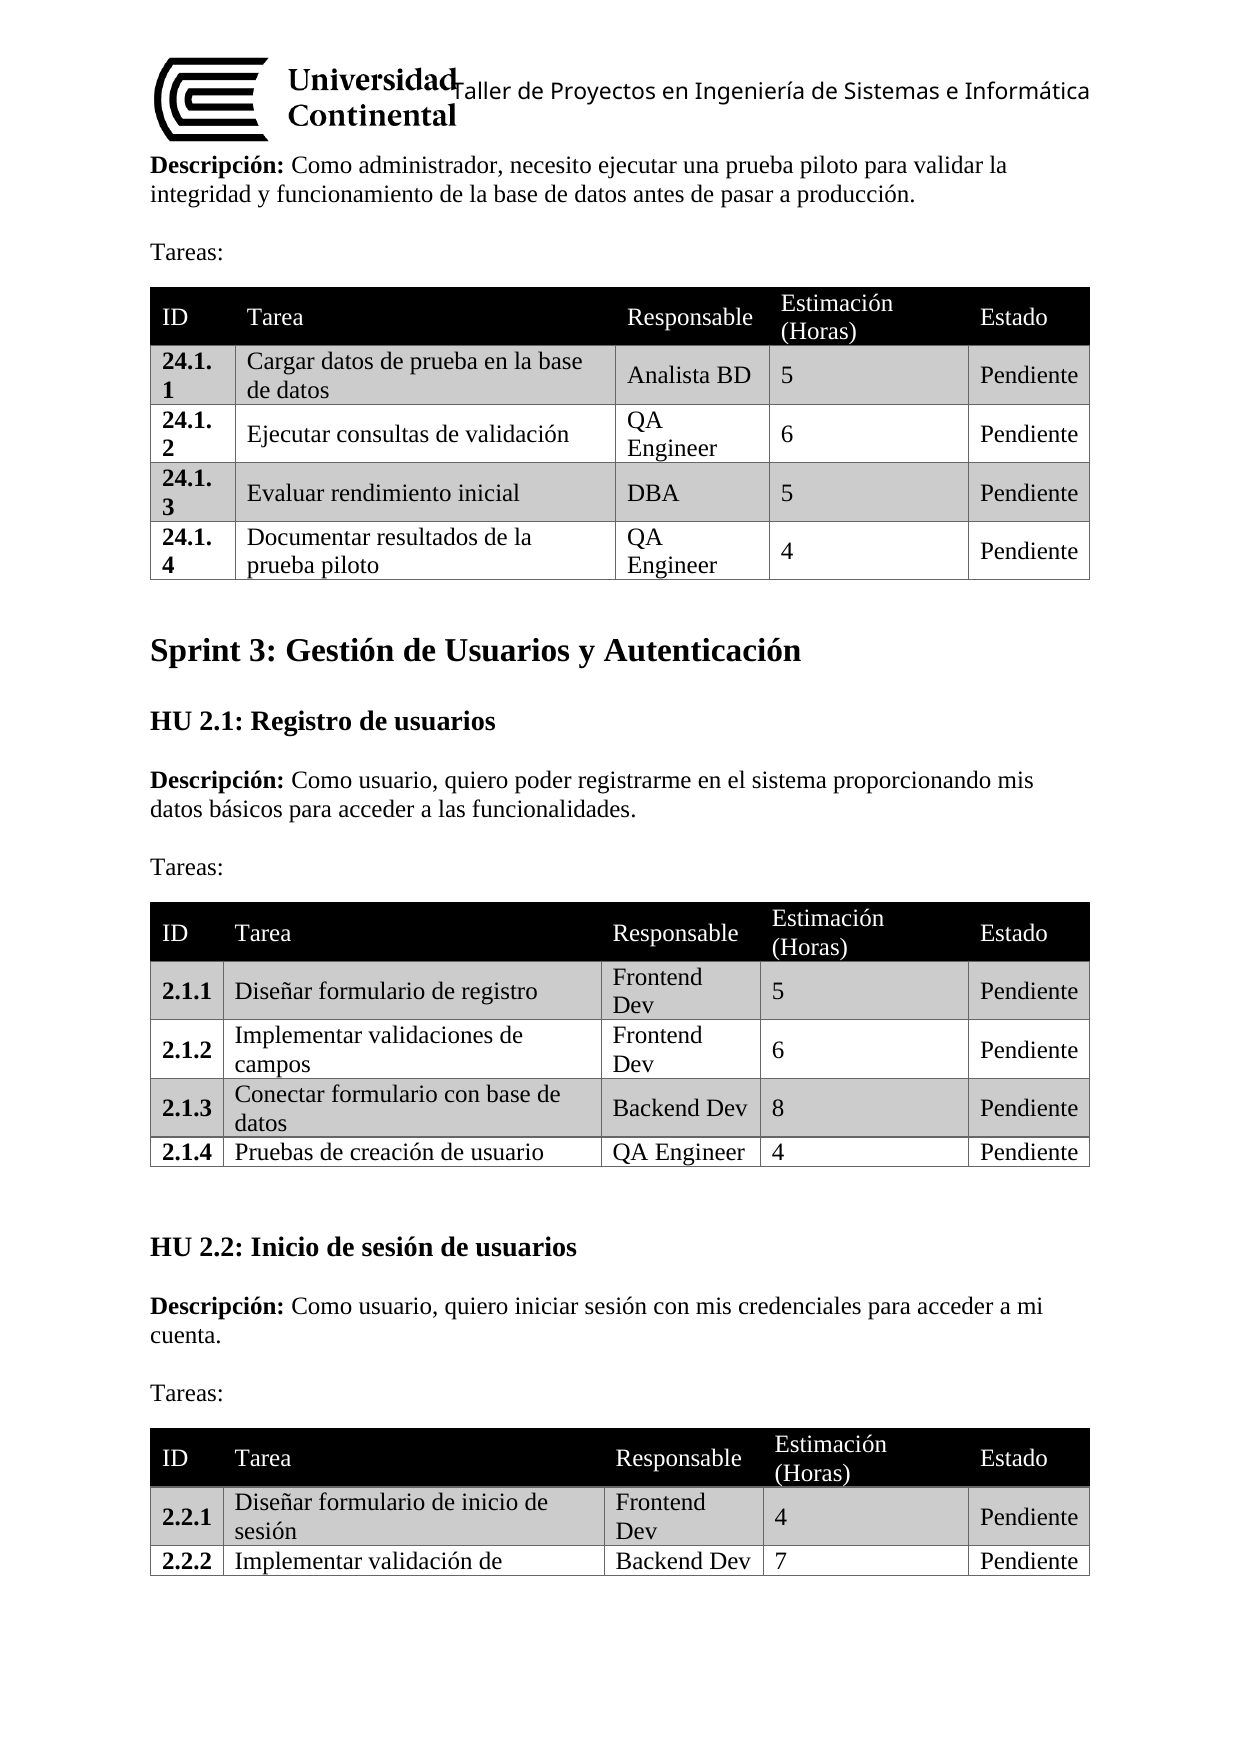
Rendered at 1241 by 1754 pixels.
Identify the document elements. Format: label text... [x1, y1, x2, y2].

table_cell Pendiente [969, 1488, 1089, 1545]
text Descripción: Como usuario, quiero iniciar sesión con mis credenciales para acceder a mi cuenta. [150, 1291, 1090, 1349]
table_cell Implementar validaciones de campos [224, 1020, 601, 1078]
table_cell 4 [770, 522, 968, 579]
table_header Estimación (Horas) [770, 288, 968, 345]
table_header Estimación (Horas) [764, 1429, 968, 1486]
table_header ID [151, 1429, 223, 1486]
table_cell Analista BD [616, 346, 769, 404]
table_cell 24.1.4 [151, 522, 235, 579]
table_cell Frontend Dev [605, 1488, 763, 1545]
table_cell Pruebas de creación de usuario [224, 1138, 601, 1166]
table_cell 6 [770, 405, 968, 462]
table_cell 7 [764, 1546, 968, 1575]
table_cell 24.1.2 [151, 405, 235, 462]
picture [150, 54, 461, 144]
table_header Responsable [605, 1429, 763, 1486]
table_cell Frontend Dev [602, 1020, 760, 1078]
table_cell QA Engineer [616, 405, 769, 462]
table_cell Diseñar formulario de inicio de sesión [224, 1488, 604, 1545]
table_header Tarea [224, 1429, 604, 1486]
text Sprint 3: Gestión de Usuarios y Autenticación [150, 630, 1090, 669]
table_cell Implementar validación de credenciales [224, 1546, 604, 1575]
table_cell 4 [761, 1138, 968, 1166]
table_cell Frontend Dev [602, 962, 760, 1019]
table_cell Pendiente [969, 1138, 1089, 1166]
table_cell 5 [770, 346, 968, 404]
table_cell Pendiente [969, 405, 1089, 462]
table_cell DBA [616, 463, 769, 521]
table_cell Backend Dev [602, 1079, 760, 1136]
table_header Tarea [236, 288, 615, 345]
table_cell Pendiente [969, 522, 1089, 579]
text Descripción: Como administrador, necesito ejecutar una prueba piloto para validar la integridad y funcionamiento de la base de datos antes de pasar a producción. [150, 150, 1090, 207]
table_cell 2.1.1 [151, 962, 223, 1019]
table_header ID [151, 903, 223, 961]
text Descripción: Como usuario, quiero poder registrarme en el sistema proporcionando mis datos básicos para acceder a las funcionalidades. [150, 766, 1090, 823]
table_cell Pendiente [969, 1020, 1089, 1078]
table_header Tarea [224, 903, 601, 961]
table_cell Pendiente [969, 1546, 1089, 1575]
table_cell Diseñar formulario de registro [224, 962, 601, 1019]
table_cell 6 [761, 1020, 968, 1078]
table_header ID [151, 288, 235, 345]
text HU 2.1: Registro de usuarios [150, 704, 1090, 736]
table_cell 2.1.2 [151, 1020, 223, 1078]
text HU 2.2: Inicio de sesión de usuarios [150, 1230, 1090, 1262]
table_header Estado [969, 1429, 1089, 1486]
table_cell Backend Dev [605, 1546, 763, 1575]
table_header Responsable [616, 288, 769, 345]
table_cell 8 [761, 1079, 968, 1136]
table_cell 2.2.1 [151, 1488, 223, 1545]
table_cell 2.1.3 [151, 1079, 223, 1136]
table_cell 5 [761, 962, 968, 1019]
table_cell Evaluar rendimiento inicial [236, 463, 615, 521]
table_cell 5 [770, 463, 968, 521]
table_cell Ejecutar consultas de validación [236, 405, 615, 462]
table_cell Cargar datos de prueba en la base de datos [236, 346, 615, 404]
table_cell 24.1.1 [151, 346, 235, 404]
table_cell 4 [764, 1488, 968, 1545]
table_cell Pendiente [969, 463, 1089, 521]
table_cell QA Engineer [616, 522, 769, 579]
table_cell QA Engineer [602, 1138, 760, 1166]
table_header Responsable [602, 903, 760, 961]
text Tareas: [150, 852, 1090, 881]
table_header Estado [969, 903, 1089, 961]
table_cell 24.1.3 [151, 463, 235, 521]
table_header Estado [969, 288, 1089, 345]
table_cell Documentar resultados de la prueba piloto [236, 522, 615, 579]
table_cell 2.1.4 [151, 1138, 223, 1166]
table_cell Pendiente [969, 1079, 1089, 1136]
text Tareas: [150, 1378, 1090, 1407]
table_header Estimación (Horas) [761, 903, 968, 961]
table_cell Conectar formulario con base de datos [224, 1079, 601, 1136]
text Tareas: [150, 237, 1090, 265]
table_cell Pendiente [969, 962, 1089, 1019]
table_cell 2.2.2 [151, 1546, 223, 1575]
table_cell Pendiente [969, 346, 1089, 404]
